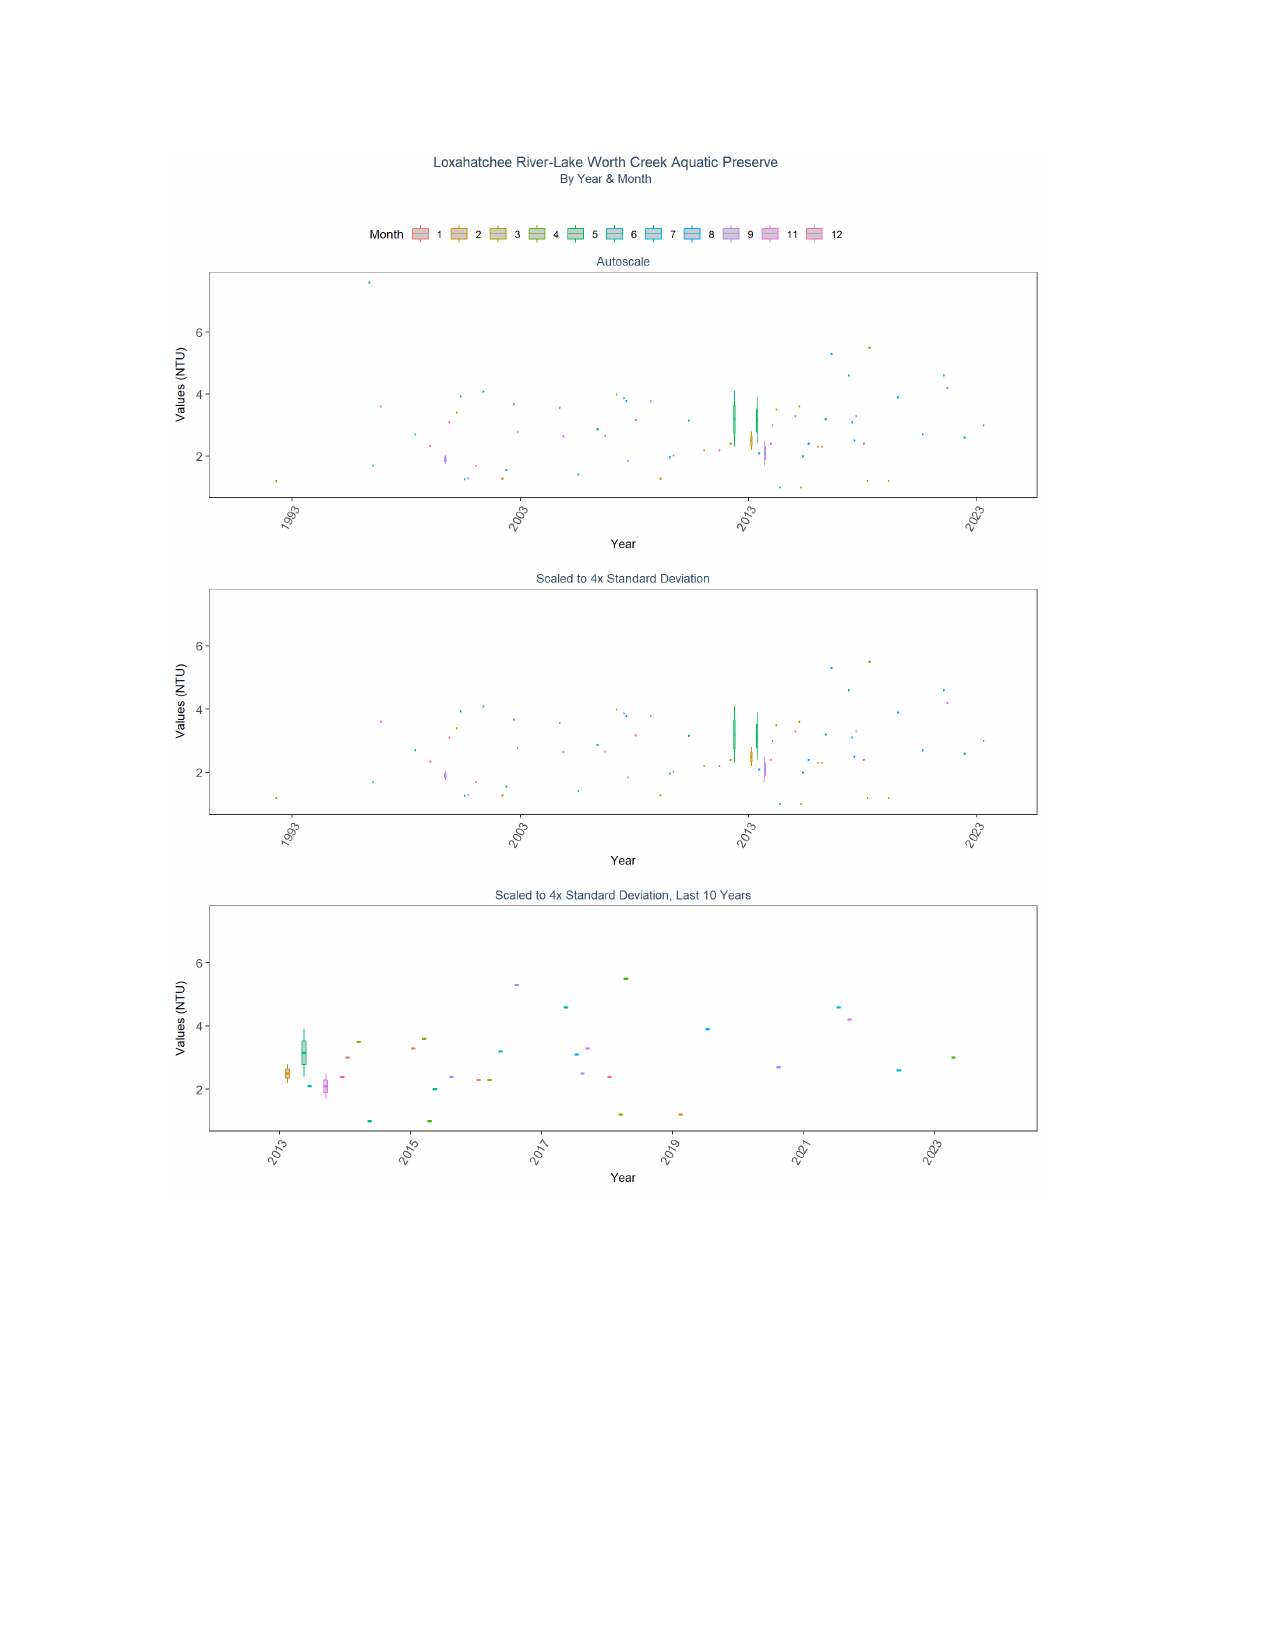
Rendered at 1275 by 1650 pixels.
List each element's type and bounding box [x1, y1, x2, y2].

picture [168, 150, 1044, 1200]
